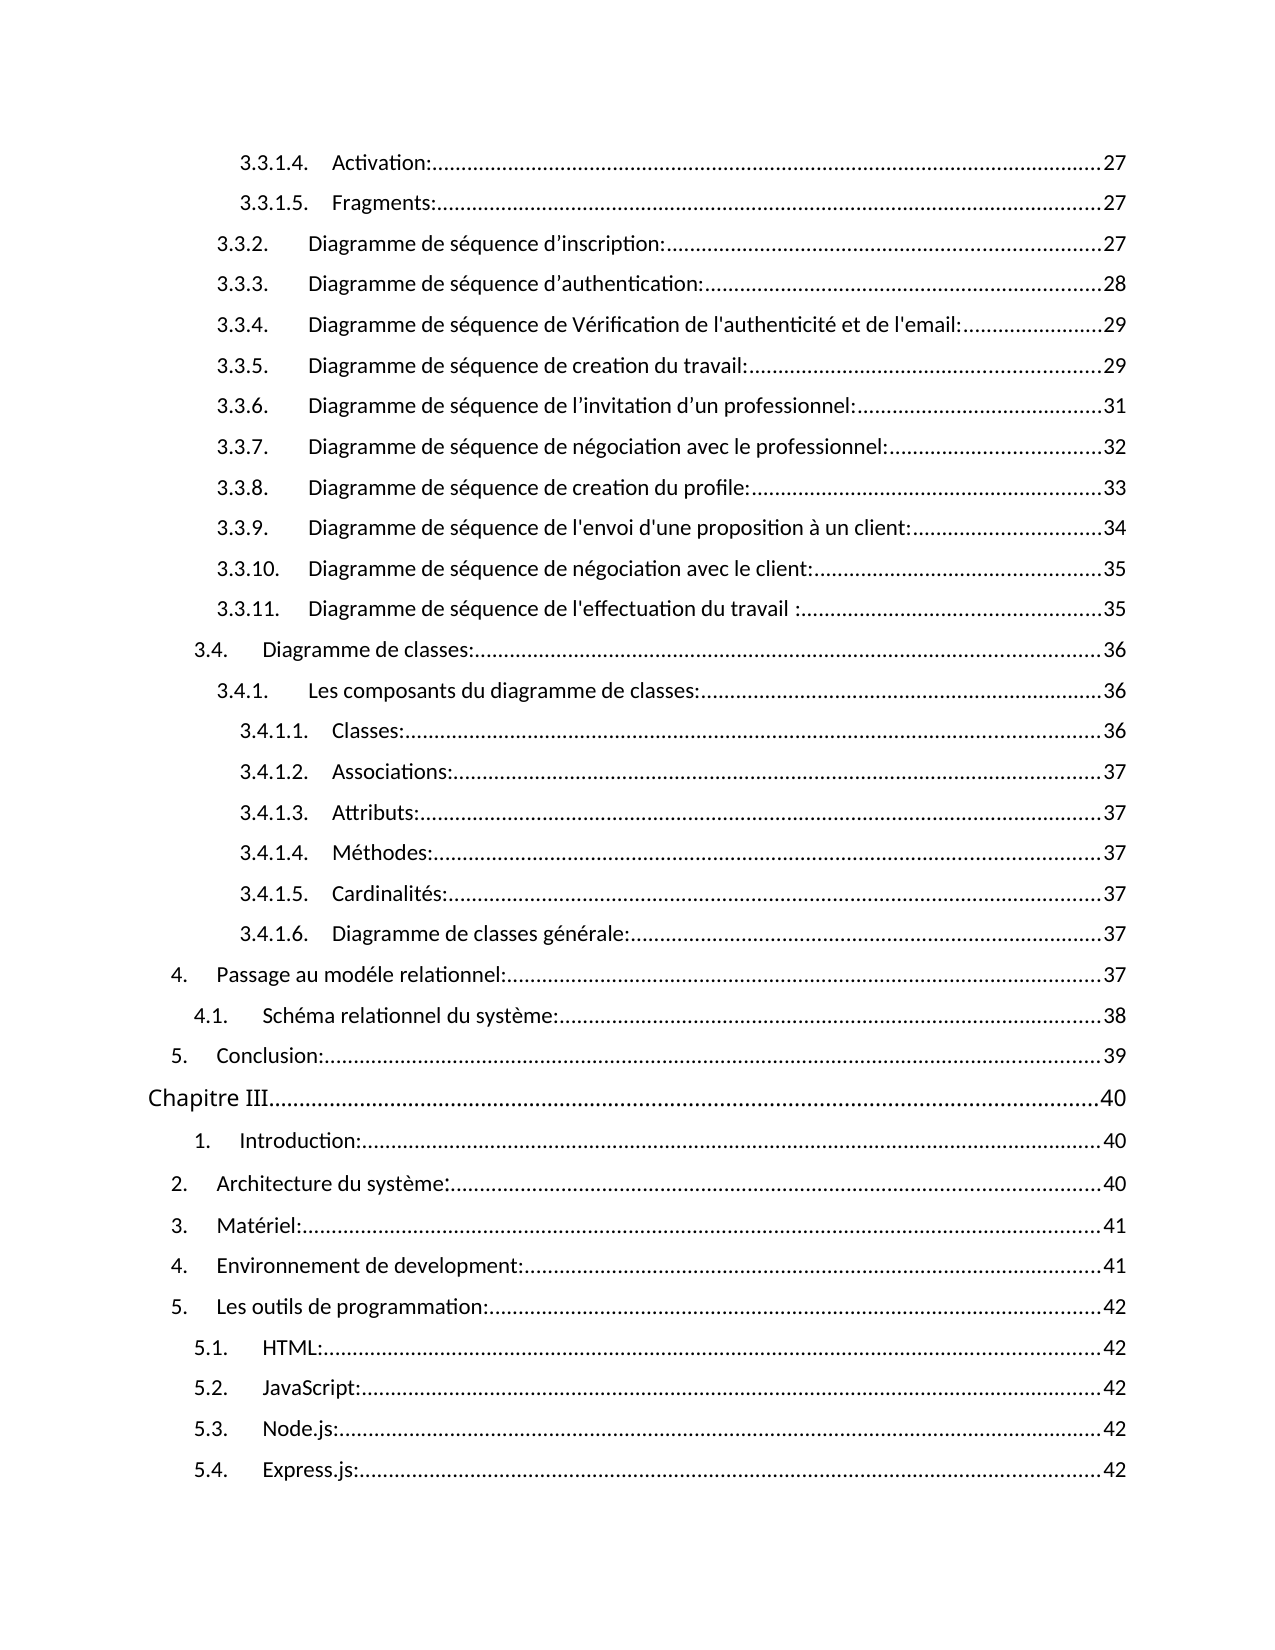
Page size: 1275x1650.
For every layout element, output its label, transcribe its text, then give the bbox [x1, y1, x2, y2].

text 5.1. HTML: 42 [193, 1333, 1127, 1361]
text 3.4. Diagramme de classes: 36 [193, 635, 1127, 663]
text 3.3.3. Diagramme de séquence d’authentication: 28 [216, 269, 1127, 297]
text 3.4.1.1. Classes: 36 [239, 716, 1127, 744]
text Chapitre III 40 [148, 1082, 1127, 1113]
text 5.3. Node.js: 42 [193, 1414, 1127, 1442]
text 5. Les outils de programmation: 42 [171, 1292, 1127, 1320]
text 5.2. JavaScript: 42 [193, 1373, 1127, 1401]
text 3.3.1.5. Fragments: 27 [239, 188, 1127, 216]
text 3. Matériel: 41 [171, 1211, 1127, 1239]
text 3.4.1.4. Méthodes: 37 [239, 838, 1127, 866]
text 3.3.4. Diagramme de séquence de Vérification de l'authenticité et de l'email: 29 [216, 310, 1127, 338]
text 3.3.2. Diagramme de séquence d’inscription: 27 [216, 229, 1127, 257]
text 1. Introduction: 40 [193, 1126, 1127, 1154]
text 4. Passage au modéle relationnel: 37 [171, 960, 1127, 988]
text 2. Architecture du système: 40 [171, 1167, 1127, 1198]
text 3.4.1.6. Diagramme de classes générale: 37 [239, 919, 1127, 947]
text 4. Environnement de development: 41 [171, 1252, 1127, 1279]
text 3.4.1. Les composants du diagramme de classes: 36 [216, 676, 1127, 704]
text 3.4.1.5. Cardinalités: 37 [239, 879, 1127, 907]
text 3.3.11. Diagramme de séquence de l'effectuation du travail : 35 [216, 594, 1127, 622]
text 3.3.8. Diagramme de séquence de creation du profile: 33 [216, 473, 1127, 501]
text 4.1. Schéma relationnel du système: 38 [193, 1001, 1127, 1029]
text 3.3.9. Diagramme de séquence de l'envoi d'une proposition à un client: 34 [216, 513, 1127, 541]
text 3.3.5. Diagramme de séquence de creation du travail: 29 [216, 351, 1127, 379]
text 3.3.6. Diagramme de séquence de l’invitation d’un professionnel: 31 [216, 391, 1127, 419]
text 3.4.1.3. Attributs: 37 [239, 798, 1127, 826]
text 3.3.10. Diagramme de séquence de négociation avec le client: 35 [216, 554, 1127, 582]
text 5.4. Express.js: 42 [193, 1455, 1127, 1483]
text 5. Conclusion: 39 [171, 1041, 1127, 1069]
text 3.4.1.2. Associations: 37 [239, 757, 1127, 785]
text 3.3.1.4. Activation: 27 [239, 148, 1127, 176]
text 3.3.7. Diagramme de séquence de négociation avec le professionnel: 32 [216, 432, 1127, 460]
